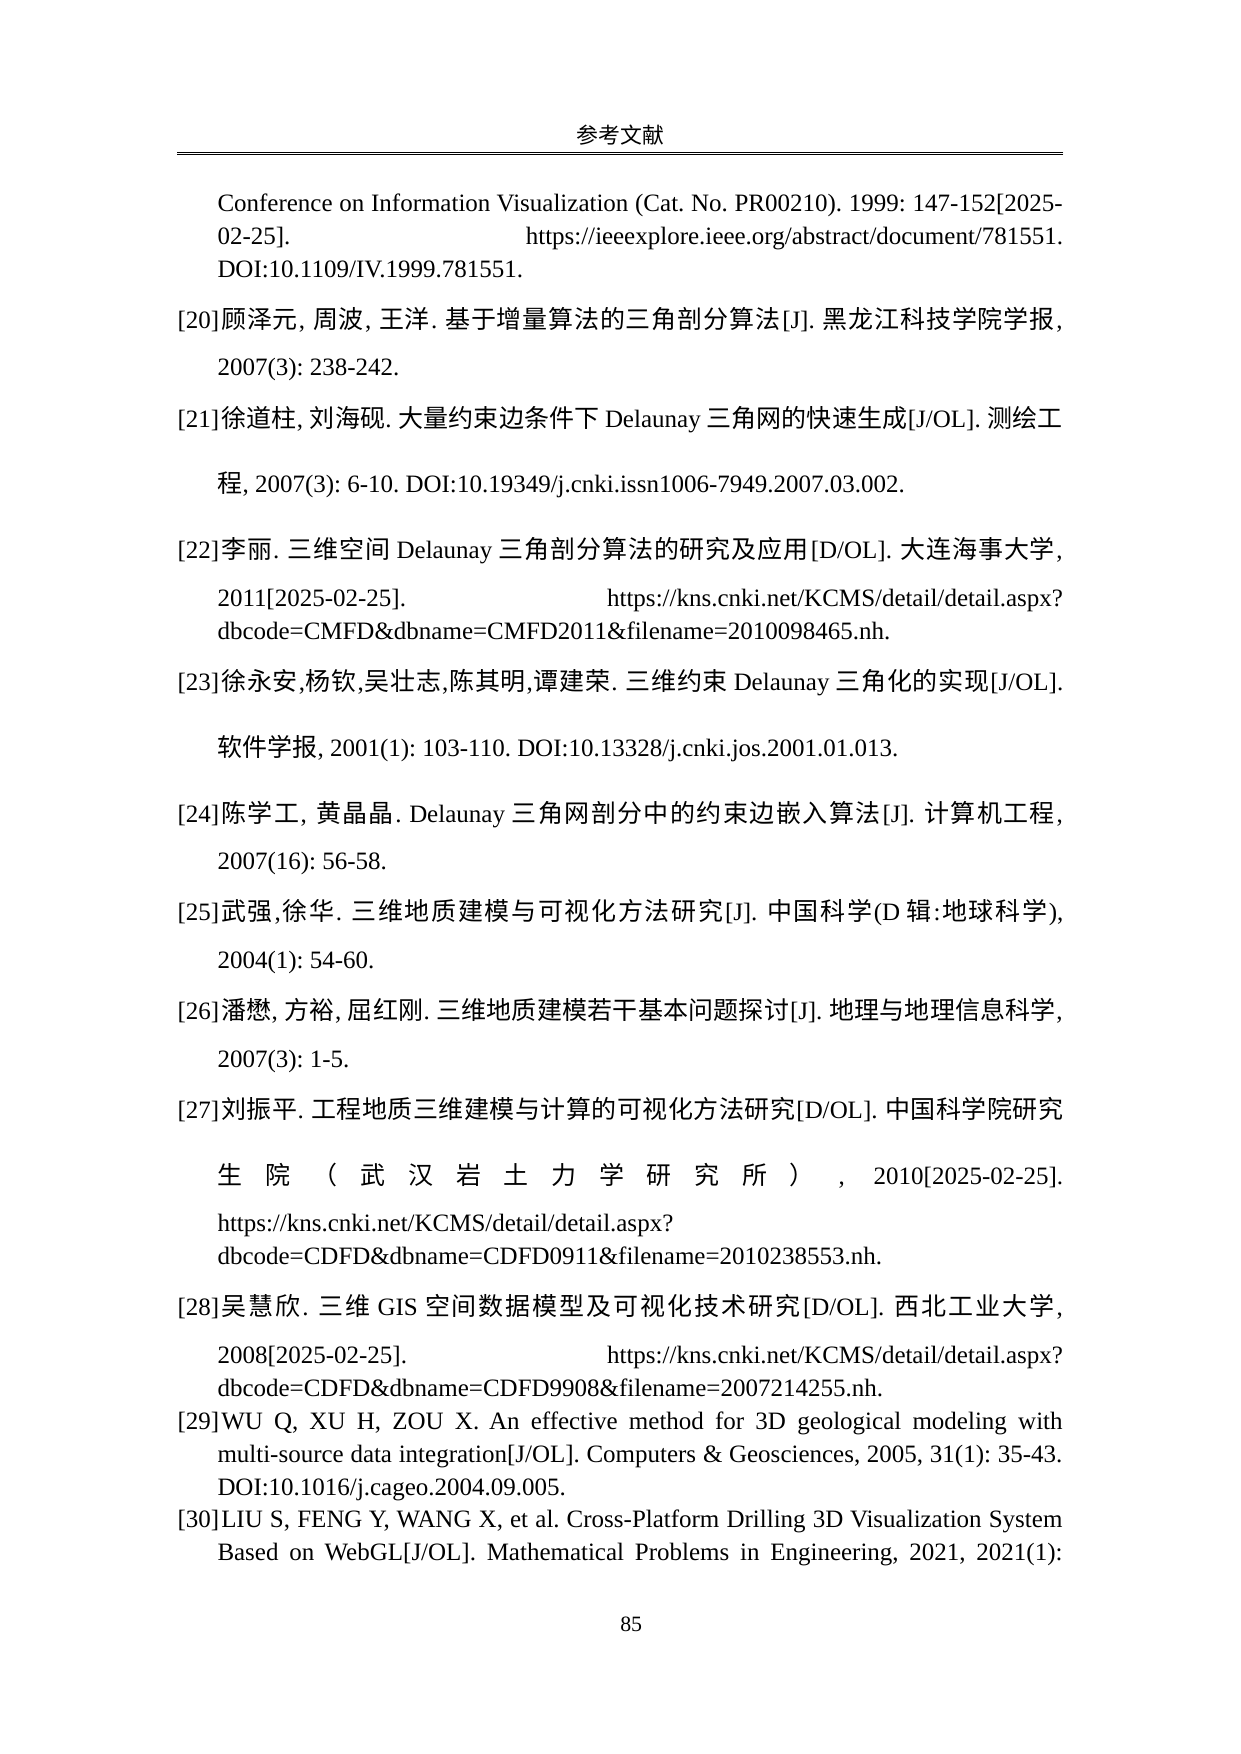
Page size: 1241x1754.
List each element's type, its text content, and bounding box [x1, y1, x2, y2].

text [25] 武强,徐华. 三维地质建模与可视化方法研究[J]. 中国科学(D辑:地球科学), 2004(1): 54-60. [177, 877, 1063, 976]
text [26] 潘懋, 方裕, 屈红刚. 三维地质建模若干基本问题探讨[J]. 地理与地理信息科学, 2007(3): 1-5. [177, 976, 1063, 1074]
text [24] 陈学工, 黄晶晶. Delaunay三角网剖分中的约束边嵌入算法[J]. 计算机工程, 2007(16): 56-58. [177, 778, 1063, 877]
text [28] 吴慧欣. 三维GIS空间数据模型及可视化技术研究[D/OL]. 西北工业大学, 2008[2025-02-25]. https://kns.cnki.net/KCMS/detail/detail.aspx?dbcode=CDFD&dbname=CDFD9908&filename=2007214255.nh. [177, 1272, 1063, 1404]
text [20] 顾泽元, 周波, 王洋. 基于增量算法的三角剖分算法[J]. 黑龙江科技学院学报, 2007(3): 238-242. [177, 284, 1063, 383]
text [27] 刘振平. 工程地质三维建模与计算的可视化方法研究[D/OL]. 中国科学院研究生院（武汉岩土力学研究所）, 2010[2025-02-25]. https://kns.cnki.net/KCMS/detail/detail.aspx?dbcode=CDFD&dbname=CDFD0911&filename=2010238553.nh. [177, 1074, 1063, 1272]
text [23] 徐永安,杨钦,吴壮志,陈其明,谭建荣. 三维约束Delaunay三角化的实现[J/OL]. 软件学报, 2001(1): 103-110. DOI:10.13328/j.cnki.jos.2001.01.013. [177, 647, 1063, 778]
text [177, 1502, 1063, 1568]
text [21] 徐道柱, 刘海砚. 大量约束边条件下Delaunay三角网的快速生成[J/OL]. 测绘工程, 2007(3): 6-10. DOI:10.19349/j.cnki.issn1006-7949.2007.03.002. [177, 383, 1063, 515]
text [22] 李丽. 三维空间Delaunay三角剖分算法的研究及应用[D/OL]. 大连海事大学, 2011[2025-02-25]. https://kns.cnki.net/KCMS/detail/detail.aspx?dbcode=CMFD&dbname=CMFD2011&filename=2010098465.nh. [177, 515, 1063, 647]
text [177, 186, 1063, 284]
text [29] WU Q, XU H, ZOU X. An effective method for 3D geological modeling with multi-source data integration[J/OL]. Computers & Geosciences, 2005, 31(1): 35-43. DOI:10.1016/j.cageo.2004.09.005. [177, 1404, 1063, 1502]
